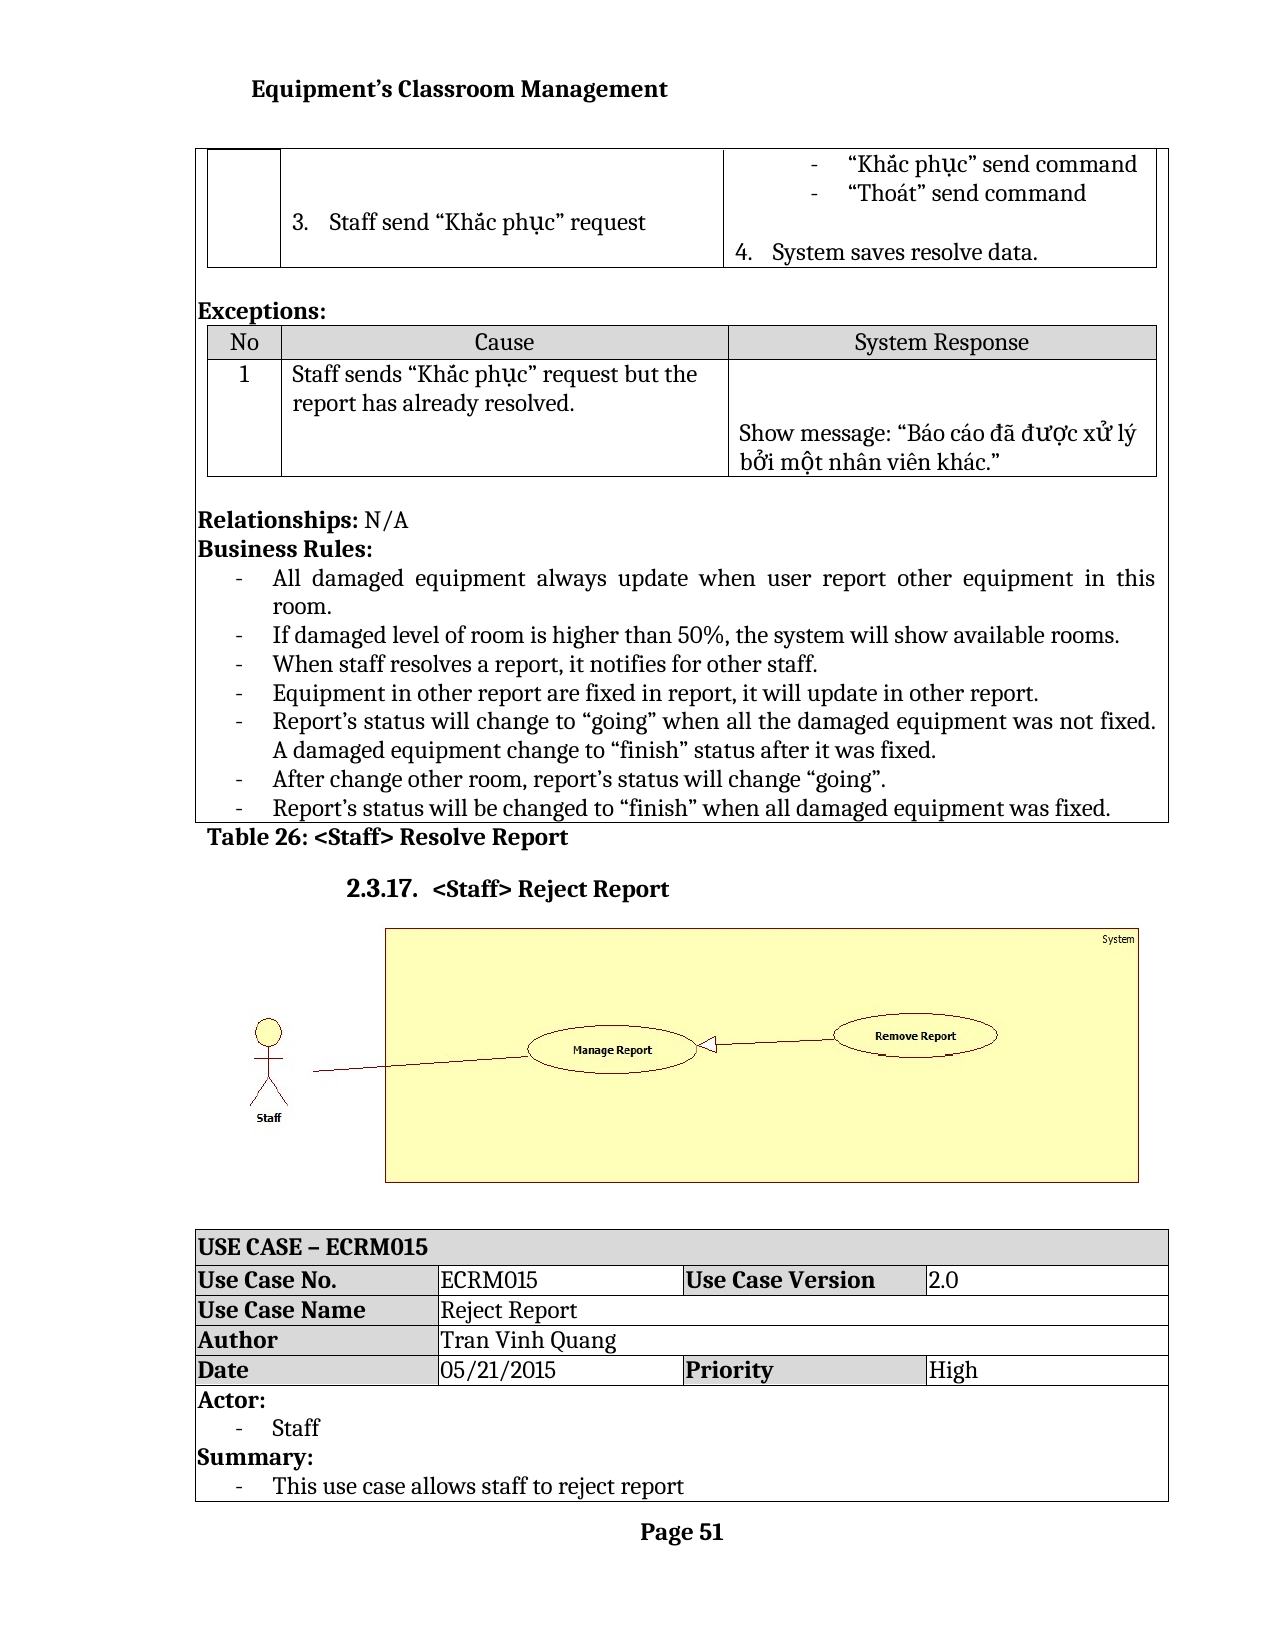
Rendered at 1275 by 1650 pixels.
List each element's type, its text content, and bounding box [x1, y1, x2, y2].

table_cell Reject Report [439, 1296, 1168, 1325]
table_cell Author [196, 1326, 438, 1355]
table_cell High [927, 1356, 1168, 1384]
text Table : <Staff> Resolve Report [207, 823, 1157, 852]
picture [206, 908, 1157, 1204]
table_cell ECRM015 [439, 1266, 683, 1295]
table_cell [196, 1386, 1168, 1501]
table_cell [196, 149, 1168, 822]
table_cell Use Case Name [196, 1296, 438, 1325]
table_header USE CASE – ECRM015 [196, 1230, 1168, 1265]
table_cell Use Case No. [196, 1266, 438, 1295]
table_cell Tran Vinh Quang [439, 1326, 1168, 1355]
table_cell Use Case Version [684, 1266, 926, 1295]
table_cell Priority [684, 1356, 926, 1384]
table_cell 05/21/2015 [439, 1356, 683, 1384]
table_cell 2.0 [927, 1266, 1168, 1295]
list <Staff> Reject Report [346, 873, 1157, 904]
table_cell Date [196, 1356, 438, 1384]
